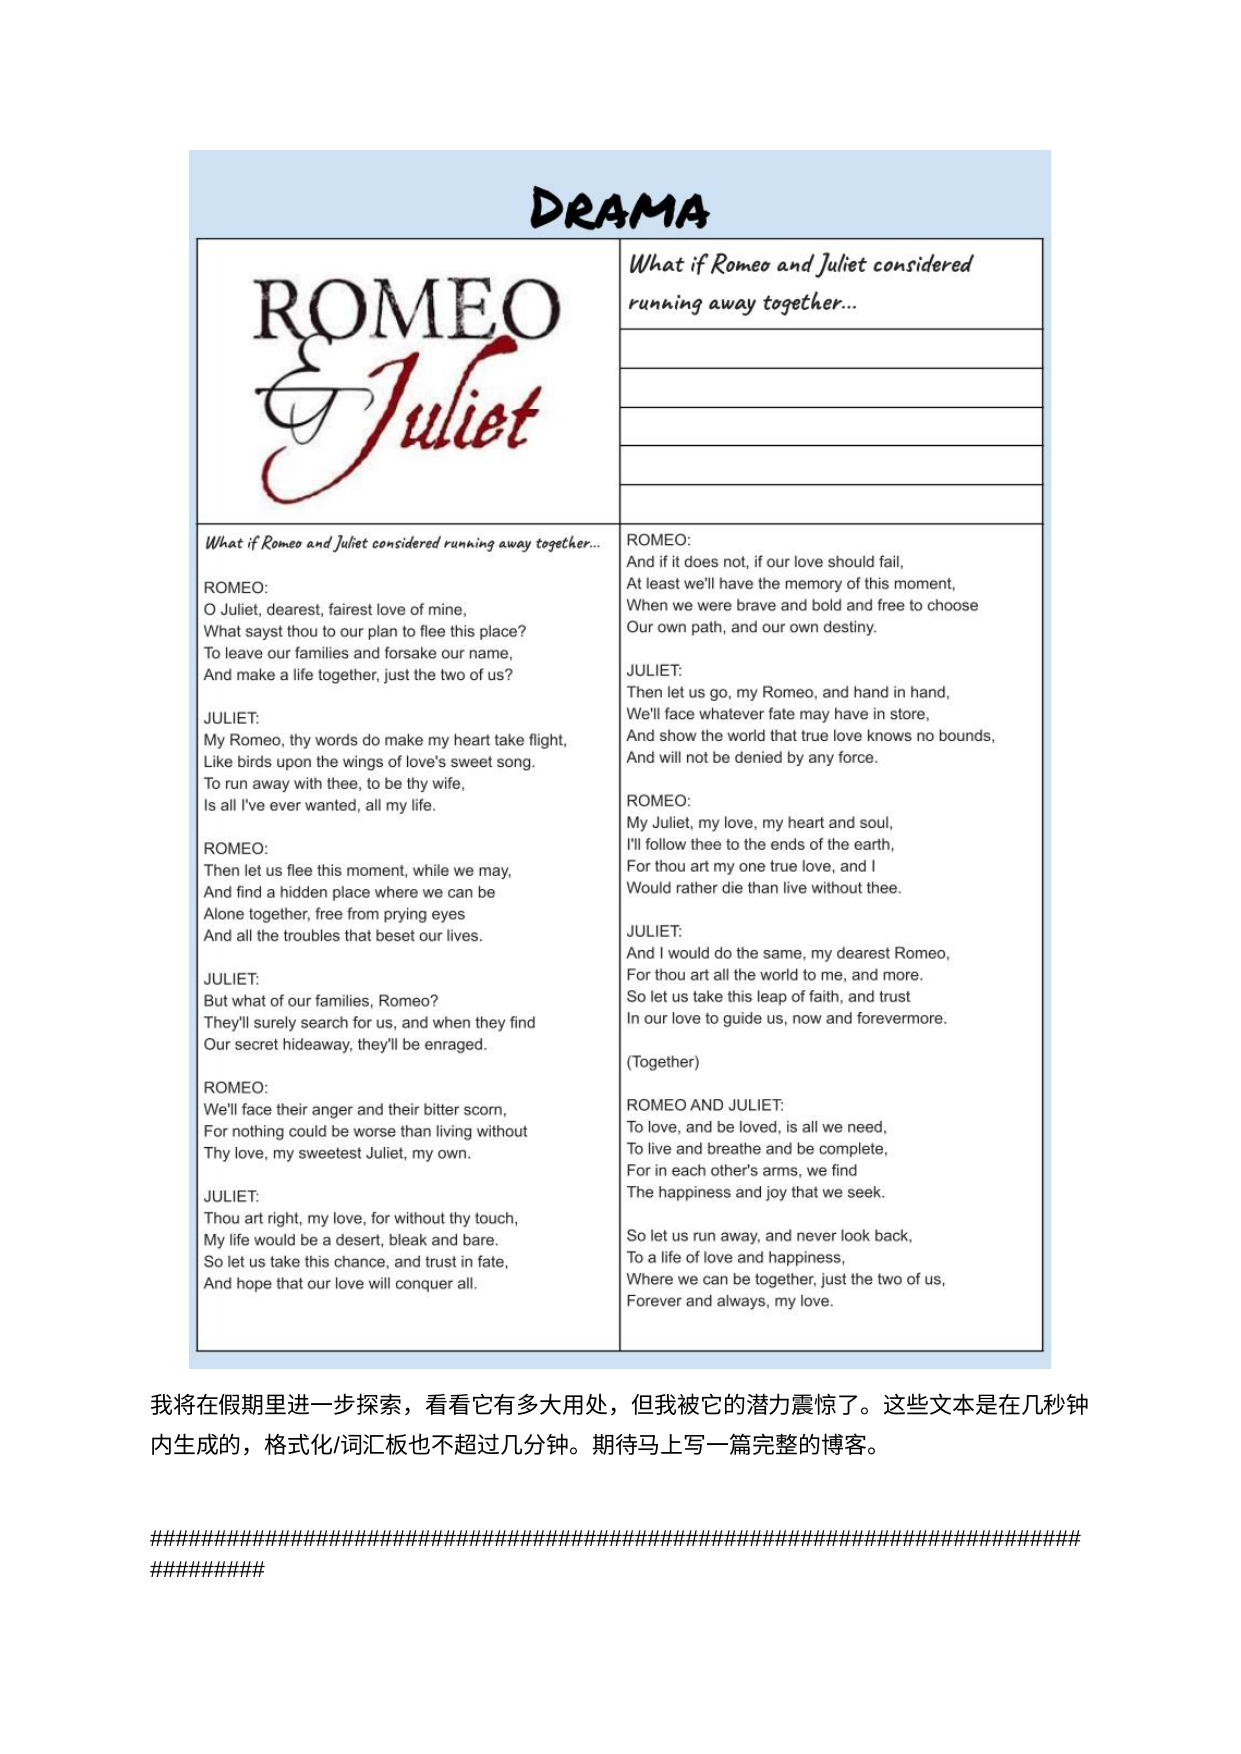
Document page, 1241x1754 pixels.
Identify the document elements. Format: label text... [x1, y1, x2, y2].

text 我将在假期里进一步探索，看看它有多大用处，但我被它的潜力震惊了。这些文本是在几秒钟内生成的，格式化/词汇板也不超过几分钟。期待马上写一篇完整的博客。 [150, 1387, 1090, 1460]
text ################################################################################## [150, 1525, 1090, 1583]
picture [188, 150, 1052, 1369]
